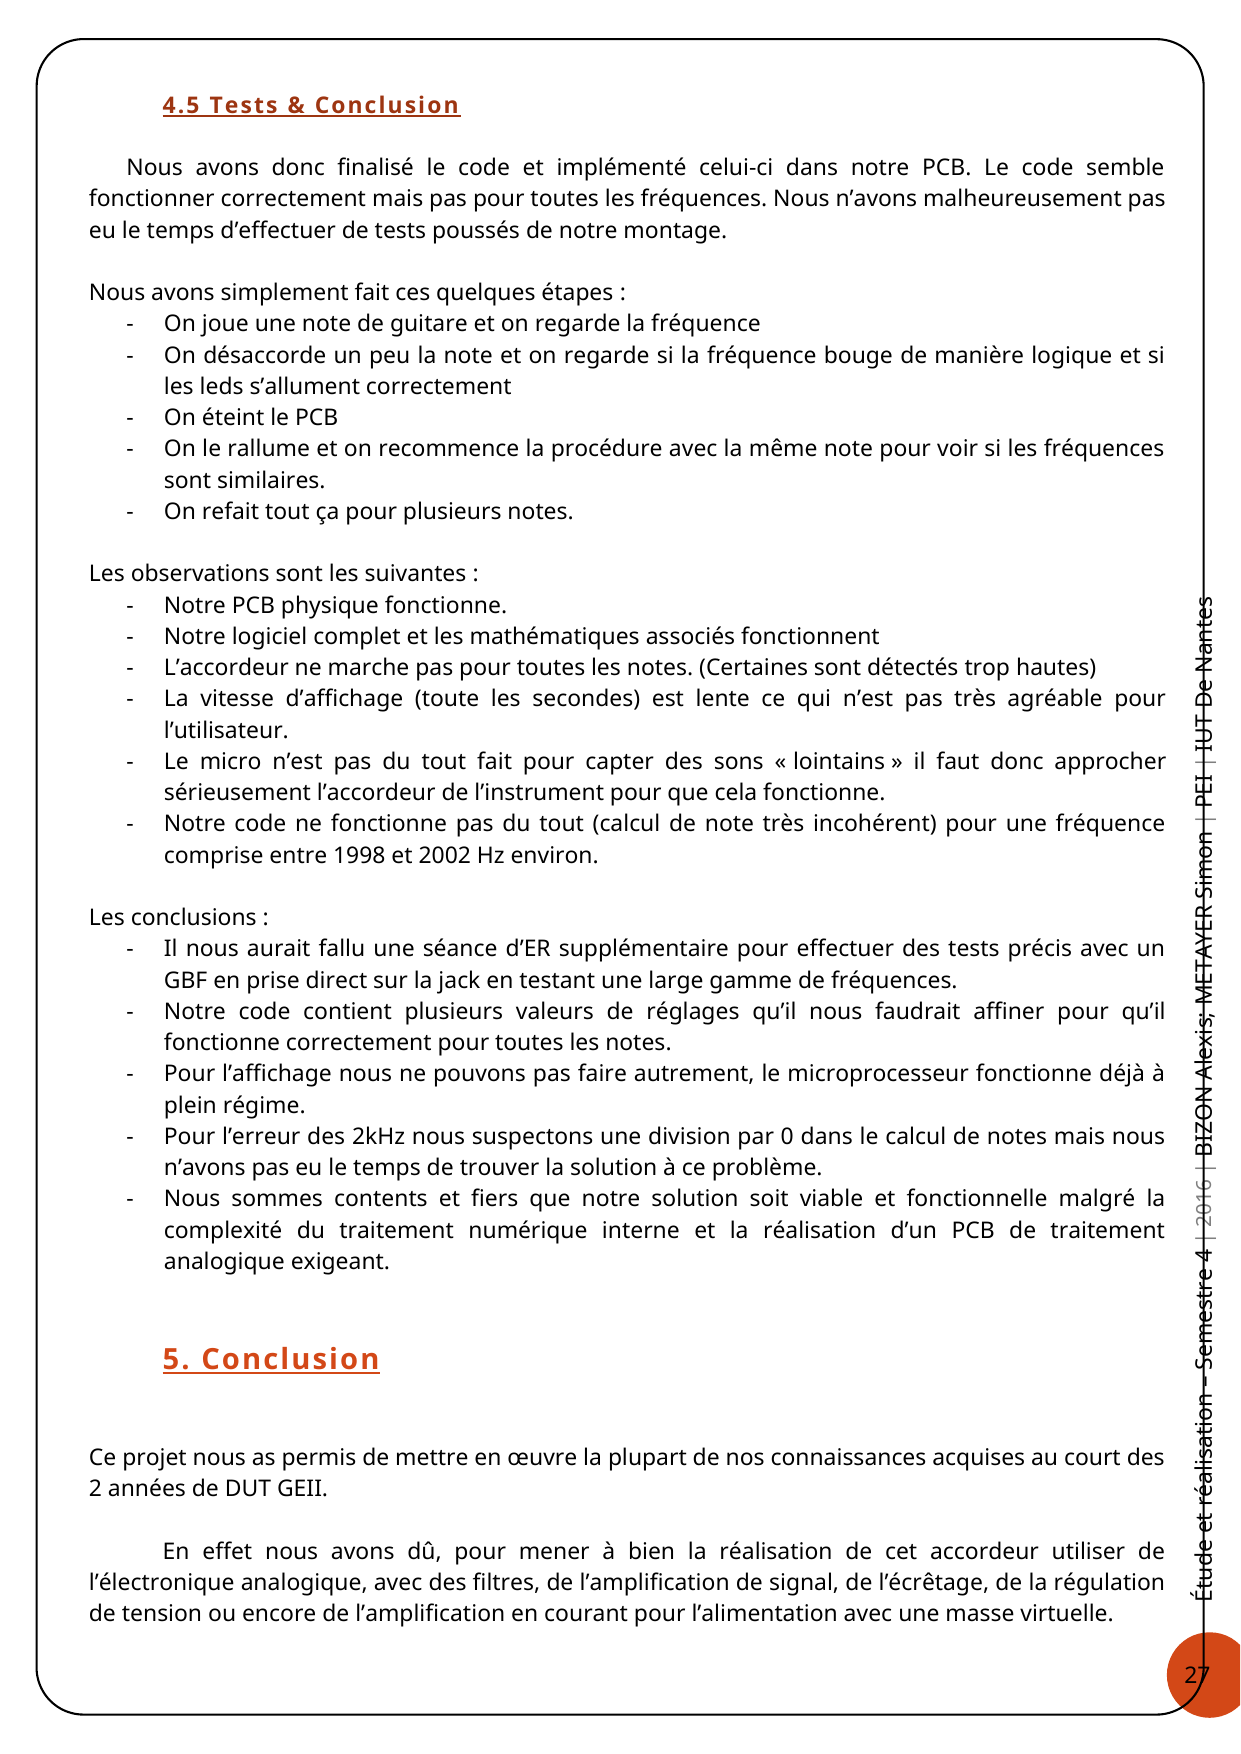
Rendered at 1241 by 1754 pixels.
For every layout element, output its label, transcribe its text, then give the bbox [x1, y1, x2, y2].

text En effet nous avons dû, pour mener à bien la réalisation de cet accordeur utiliser de l’électronique analogique, avec des filtres, de l’amplification de signal, de l’écrêtage, de la régulation de tension ou encore de l’amplification en courant pour l’alimentation avec une masse virtuelle. [89, 1534, 1166, 1628]
list Notre code contient plusieurs valeurs de réglages qu’il nous faudrait affiner pour qu’il fonctionne correctement pour toutes les notes. [126, 995, 1166, 1057]
list Notre logiciel complet et les mathématiques associés fonctionnent [126, 620, 1166, 651]
text Ce projet nous as permis de mettre en œuvre la plupart de nos connaissances acquises au court des 2 années de DUT GEII. [89, 1441, 1166, 1503]
text 4.5 Tests & Conclusion [89, 89, 1166, 120]
list On joue une note de guitare et on regarde la fréquence [126, 307, 1166, 339]
list Pour l’erreur des 2kHz nous suspectons une division par 0 dans le calcul de notes mais nous n’avons pas eu le temps de trouver la solution à ce problème. [126, 1120, 1166, 1182]
list On désaccorde un peu la note et on regarde si la fréquence bouge de manière logique et si les leds s’allument correctement [126, 339, 1166, 401]
text Les observations sont les suivantes : [89, 557, 1166, 589]
list Pour l’affichage nous ne pouvons pas faire autrement, le microprocesseur fonctionne déjà à plein régime. [126, 1057, 1166, 1120]
text Nous avons donc finalisé le code et implémenté celui-ci dans notre PCB. Le code semble fonctionner correctement mais pas pour toutes les fréquences. Nous n’avons malheureusement pas eu le temps d’effectuer de tests poussés de notre montage. [89, 151, 1166, 245]
text Nous avons simplement fait ces quelques étapes : [89, 276, 1166, 307]
list Il nous aurait fallu une séance d’ER supplémentaire pour effectuer des tests précis avec un GBF en prise direct sur la jack en testant une large gamme de fréquences. [126, 932, 1166, 995]
text Les conclusions : [89, 901, 1166, 932]
list Notre code ne fonctionne pas du tout (calcul de note très incohérent) pour une fréquence comprise entre 1998 et 2002 Hz environ. [126, 807, 1166, 870]
list On le rallume et on recommence la procédure avec la même note pour voir si les fréquences sont similaires. [126, 432, 1166, 495]
list Le micro n’est pas du tout fait pour capter des sons « lointains » il faut donc approcher sérieusement l’accordeur de l’instrument pour que cela fonctionne. [126, 745, 1166, 807]
list On refait tout ça pour plusieurs notes. [126, 495, 1166, 526]
subtitle 5. Conclusion [89, 1339, 1166, 1378]
list Notre PCB physique fonctionne. [126, 589, 1166, 620]
list Nous sommes contents et fiers que notre solution soit viable et fonctionnelle malgré la complexité du traitement numérique interne et la réalisation d’un PCB de traitement analogique exigeant. [126, 1182, 1166, 1276]
list L’accordeur ne marche pas pour toutes les notes. (Certaines sont détectés trop hautes) [126, 651, 1166, 682]
list La vitesse d’affichage (toute les secondes) est lente ce qui n’est pas très agréable pour l’utilisateur. [126, 682, 1166, 745]
list On éteint le PCB [126, 401, 1166, 432]
